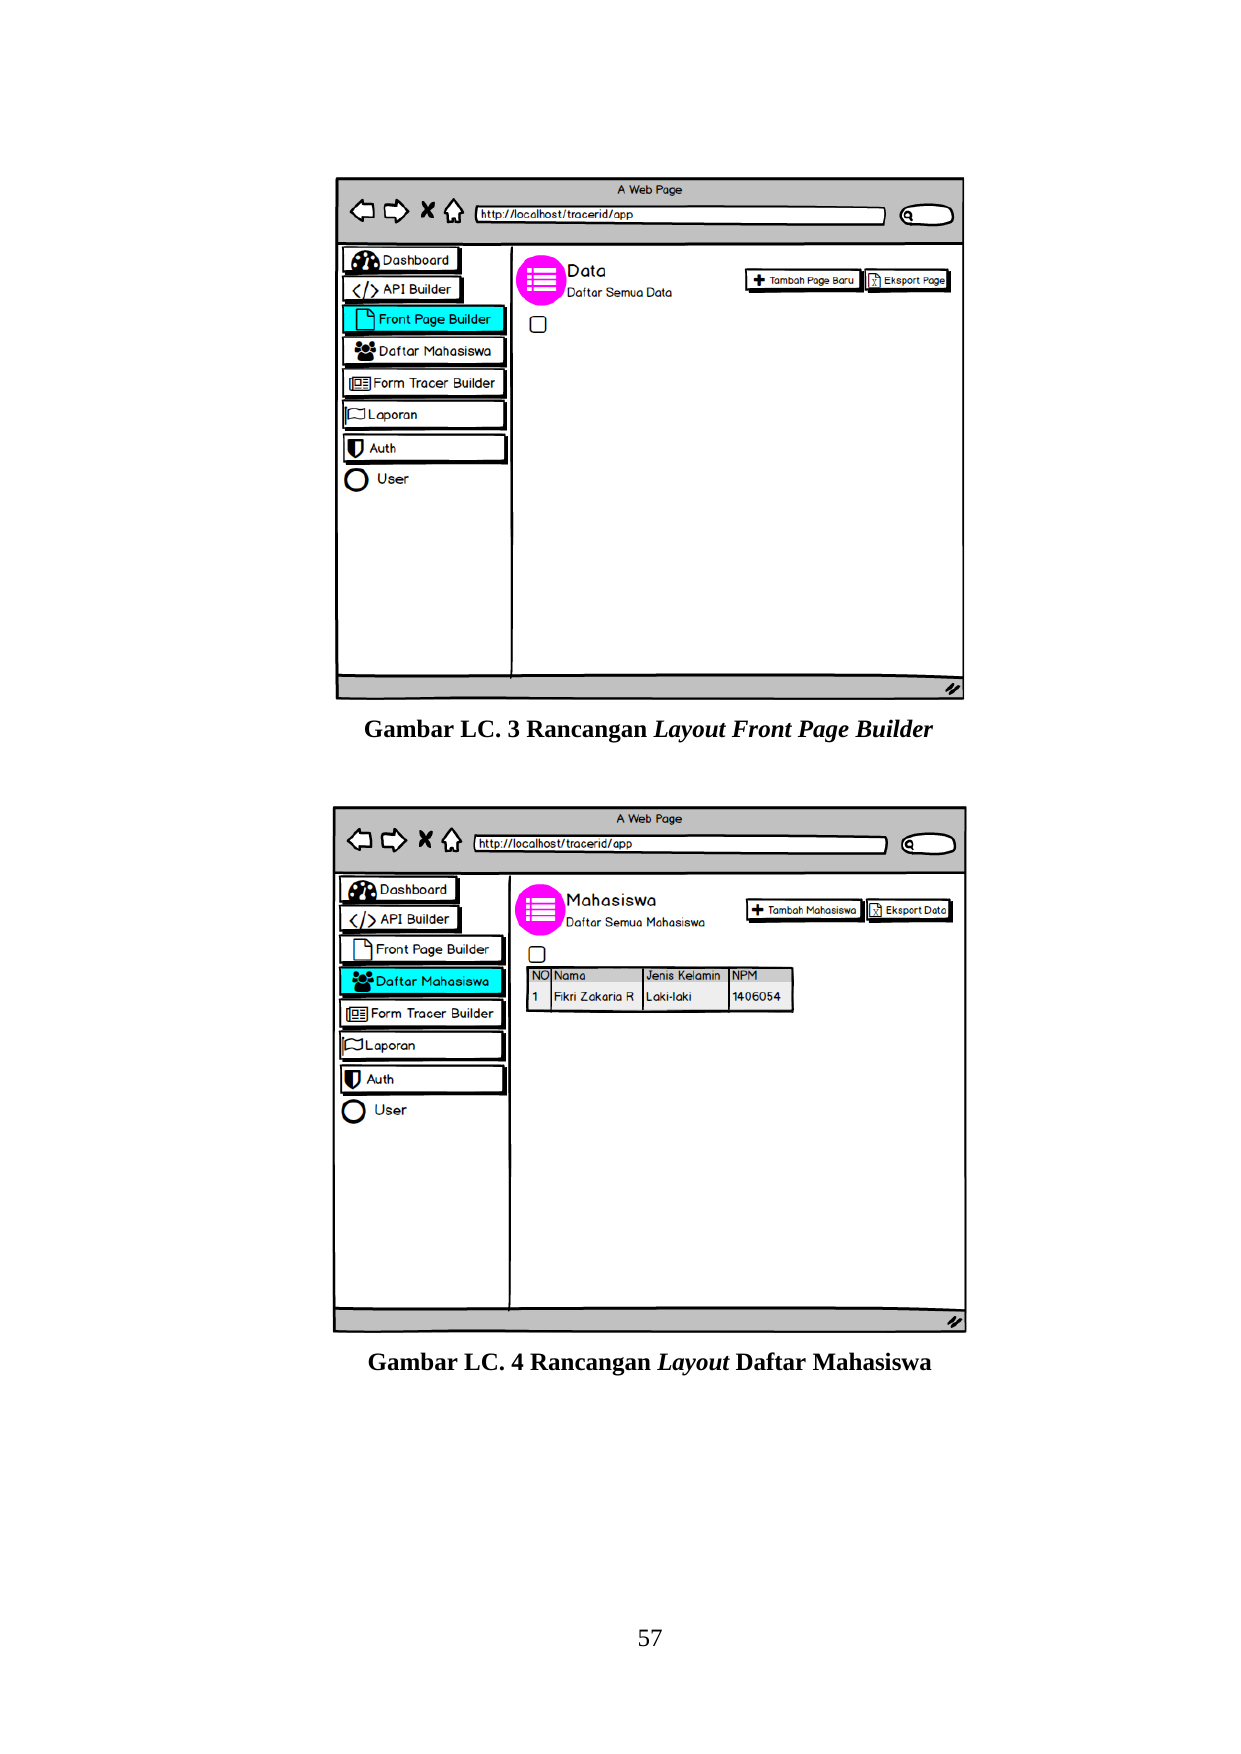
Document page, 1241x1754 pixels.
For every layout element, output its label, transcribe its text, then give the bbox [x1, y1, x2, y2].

text Gambar LC. 4 Rancangan Layout Daftar Mahasiswa [236, 1347, 1063, 1376]
picture [335, 177, 965, 700]
picture [332, 806, 967, 1333]
text Gambar LC. 3 Rancangan Layout Front Page Builder [236, 714, 1063, 742]
